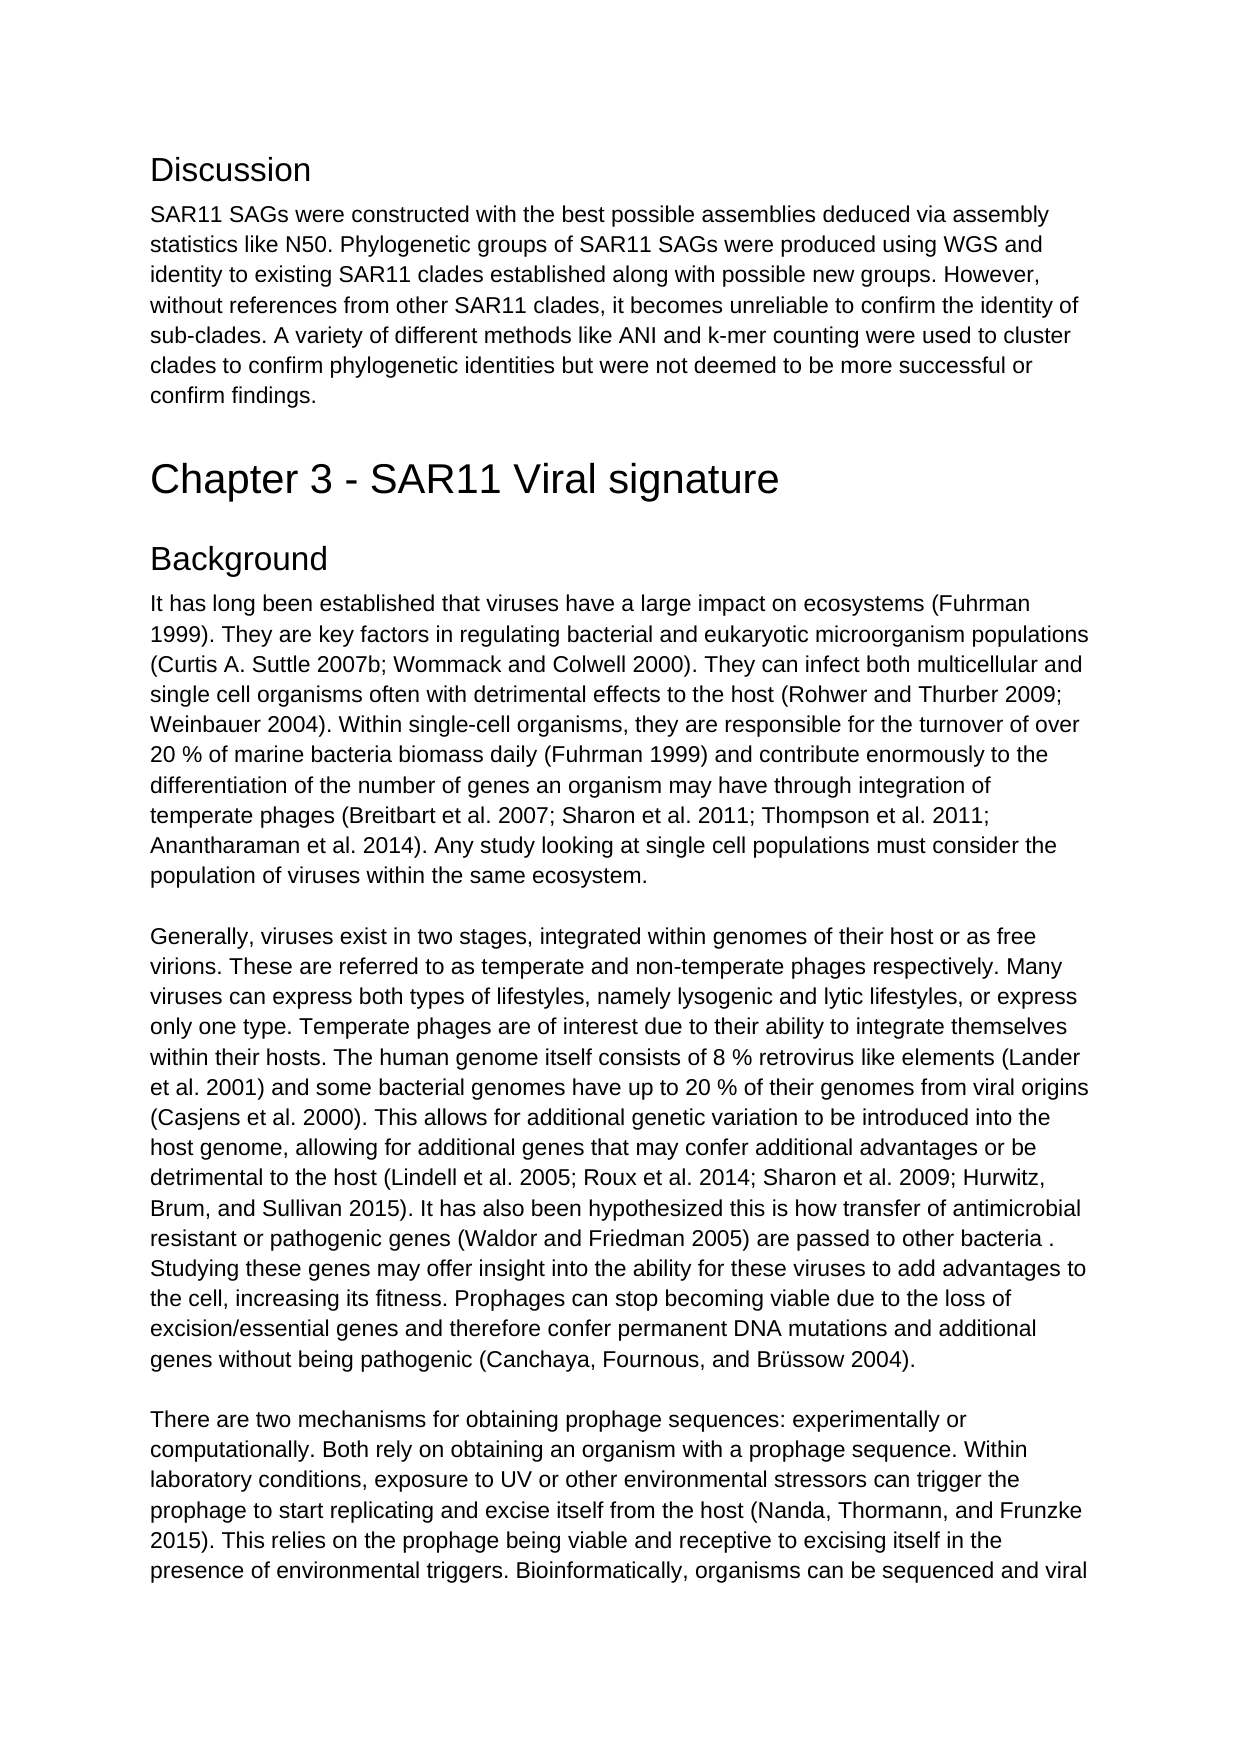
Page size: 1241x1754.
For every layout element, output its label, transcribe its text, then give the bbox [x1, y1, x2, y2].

subtitle Background [150, 539, 1090, 578]
subtitle Discussion [150, 150, 1090, 188]
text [150, 1406, 1090, 1583]
text SAR11 SAGs were constructed with the best possible assemblies deduced via assembly statistics like N50. Phylogenetic groups of SAR11 SAGs were produced using WGS and identity to existing SAR11 clades established along with possible new groups. However, without references from other SAR11 clades, it becomes unreliable to confirm the identity of sub-clades. A variety of different methods like ANI and k-mer counting were used to cluster clades to confirm phylogenetic identities but were not deemed to be more successful or confirm findings. [150, 201, 1090, 408]
text It has long been established that viruses have a large impact on ecosystems (Fuhrman 1999). They are key factors in regulating bacterial and eukaryotic microorganism populations (Curtis A. Suttle 2007b; Wommack and Colwell 2000). They can infect both multicellular and single cell organisms often with detrimental effects to the host (Rohwer and Thurber 2009; Weinbauer 2004). Within single-cell organisms, they are responsible for the turnover of over 20 % of marine bacteria biomass daily (Fuhrman 1999) and contribute enormously to the differentiation of the number of genes an organism may have through integration of temperate phages (Breitbart et al. 2007; Sharon et al. 2011; Thompson et al. 2011; Anantharaman et al. 2014). Any study looking at single cell populations must consider the population of viruses within the same ecosystem. [150, 590, 1090, 889]
subtitle Chapter 3 - SAR11 Viral signature [150, 454, 1090, 502]
text Generally, viruses exist in two stages, integrated within genomes of their host or as free virions. These are referred to as temperate and non-temperate phages respectively. Many viruses can express both types of lifestyles, namely lysogenic and lytic lifestyles, or express only one type. Temperate phages are of interest due to their ability to integrate themselves within their hosts. The human genome itself consists of 8 % retrovirus like elements (Lander et al. 2001) and some bacterial genomes have up to 20 % of their genomes from viral origins (Casjens et al. 2000). This allows for additional genetic variation to be introduced into the host genome, allowing for additional genes that may confer additional advantages or be detrimental to the host (Lindell et al. 2005; Roux et al. 2014; Sharon et al. 2009; Hurwitz, Brum, and Sullivan 2015). It has also been hypothesized this is how transfer of antimicrobial resistant or pathogenic genes (Waldor and Friedman 2005) are passed to other bacteria . Studying these genes may offer insight into the ability for these viruses to add advantages to the cell, increasing its fitness. Prophages can stop becoming viable due to the loss of excision/essential genes and therefore confer permanent DNA mutations and additional genes without being pathogenic (Canchaya, Fournous, and Brüssow 2004). [150, 923, 1090, 1372]
